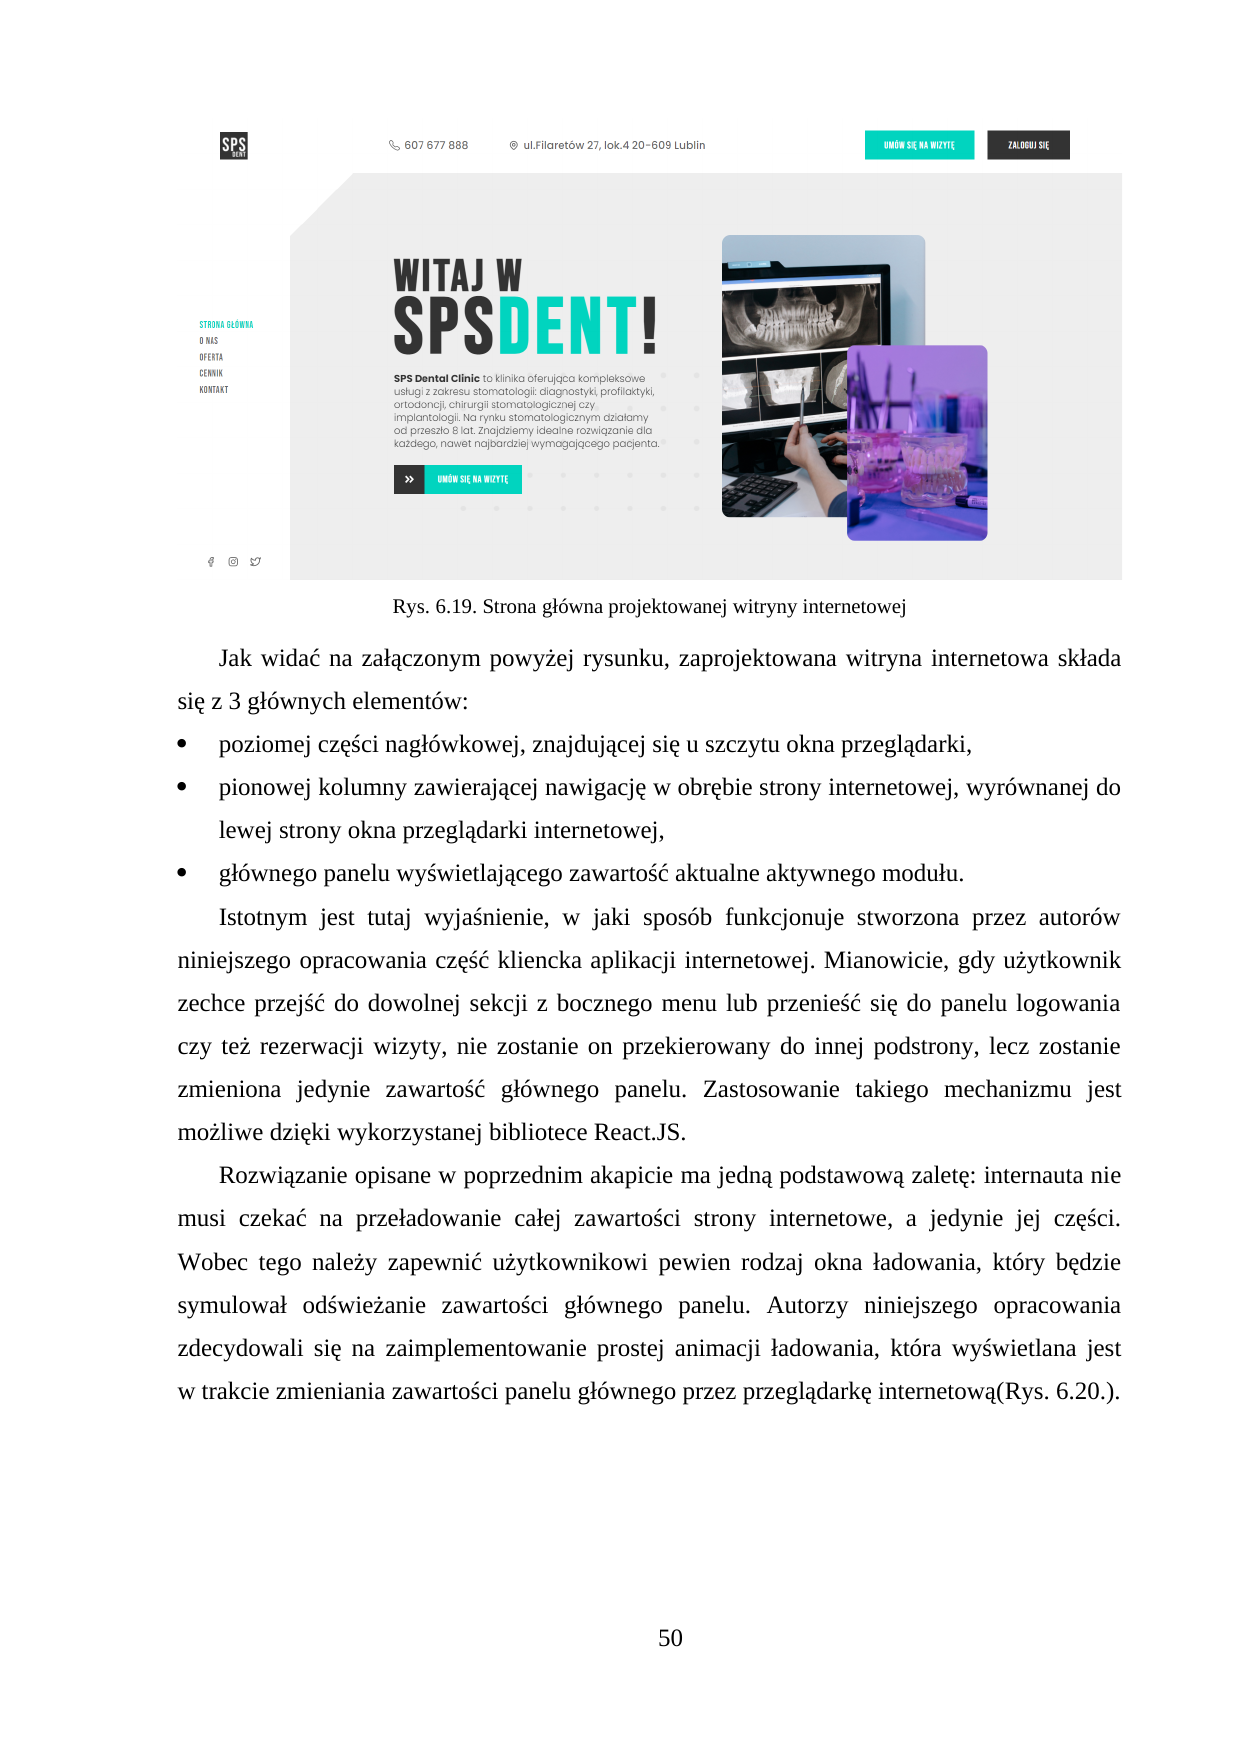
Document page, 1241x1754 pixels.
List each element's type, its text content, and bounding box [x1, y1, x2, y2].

text Jak widać na załączonym powyżej rysunku, zaprojektowana witryna internetowa składa się z 3 głównych elementów: [177, 643, 1122, 715]
list pionowej kolumny zawierającej nawigację w obrębie strony internetowej, wyrównanej do lewej strony okna przeglądarki internetowej, [177, 772, 1122, 844]
picture [177, 118, 1123, 580]
list poziomej części nagłówkowej, znajdującej się u szczytu okna przeglądarki, [177, 729, 1122, 758]
text Istotnym jest tutaj wyjaśnienie, w jaki sposób funkcjonuje stworzona przez autorów niniejszego opracowania część kliencka aplikacji internetowej. Mianowicie, gdy użytkownik zechce przejść do dowolnej sekcji z bocznego menu lub przenieść się do panelu logowania czy też rezerwacji wizyty, nie zostanie on przekierowany do innej podstrony, lecz zostanie zmieniona jedynie zawartość głównego panelu. Zastosowanie takiego mechanizmu jest możliwe dzięki wykorzystanej bibliotece React.JS. [177, 902, 1122, 1146]
list głównego panelu wyświetlającego zawartość aktualne aktywnego modułu. [177, 858, 1122, 887]
